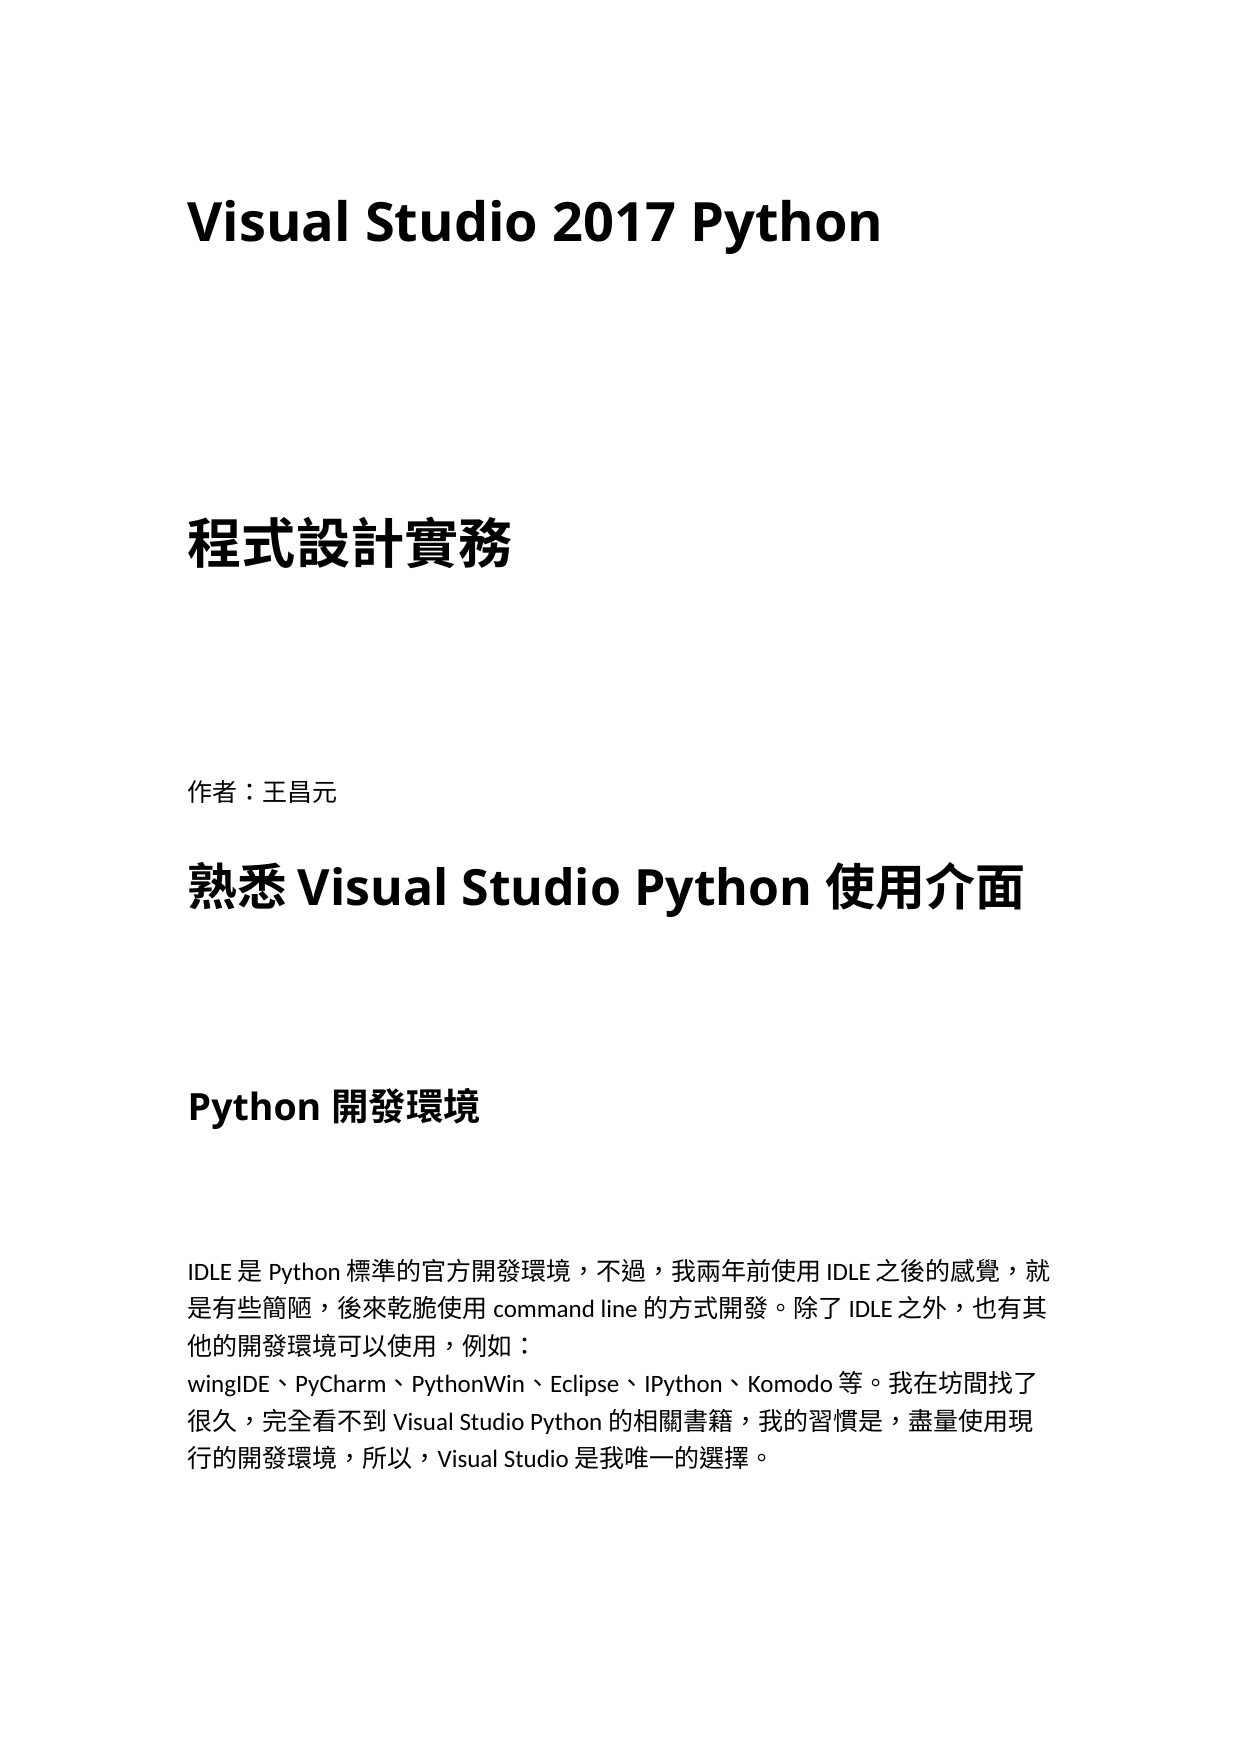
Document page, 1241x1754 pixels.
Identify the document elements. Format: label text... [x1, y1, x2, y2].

text 作者：王昌元 [187, 771, 1053, 809]
subtitle Python 開發環境 [187, 1067, 1053, 1142]
subtitle Visual Studio 2017 Python 程式設計實務 [187, 183, 1053, 596]
text IDLE 是 Python 標準的官方開發環境，不過，我兩年前使用IDLE之後的感覺，就是有些簡陋，後來乾脆使用 command line 的方式開發。除了IDLE之外，也有其他的開發環境可以使用，例如： wingIDE、PyCharm、PythonWin、Eclipse、IPython、Komodo等。我在坊間找了很久，完全看不到 Visual Studio Python 的相關書籍，我的習慣是，盡量使用現行的開發環境，所以，Visual Studio 是我唯一的選擇。 [187, 1251, 1053, 1476]
subtitle 熟悉Visual Studio Python 使用介面 [187, 846, 1053, 921]
